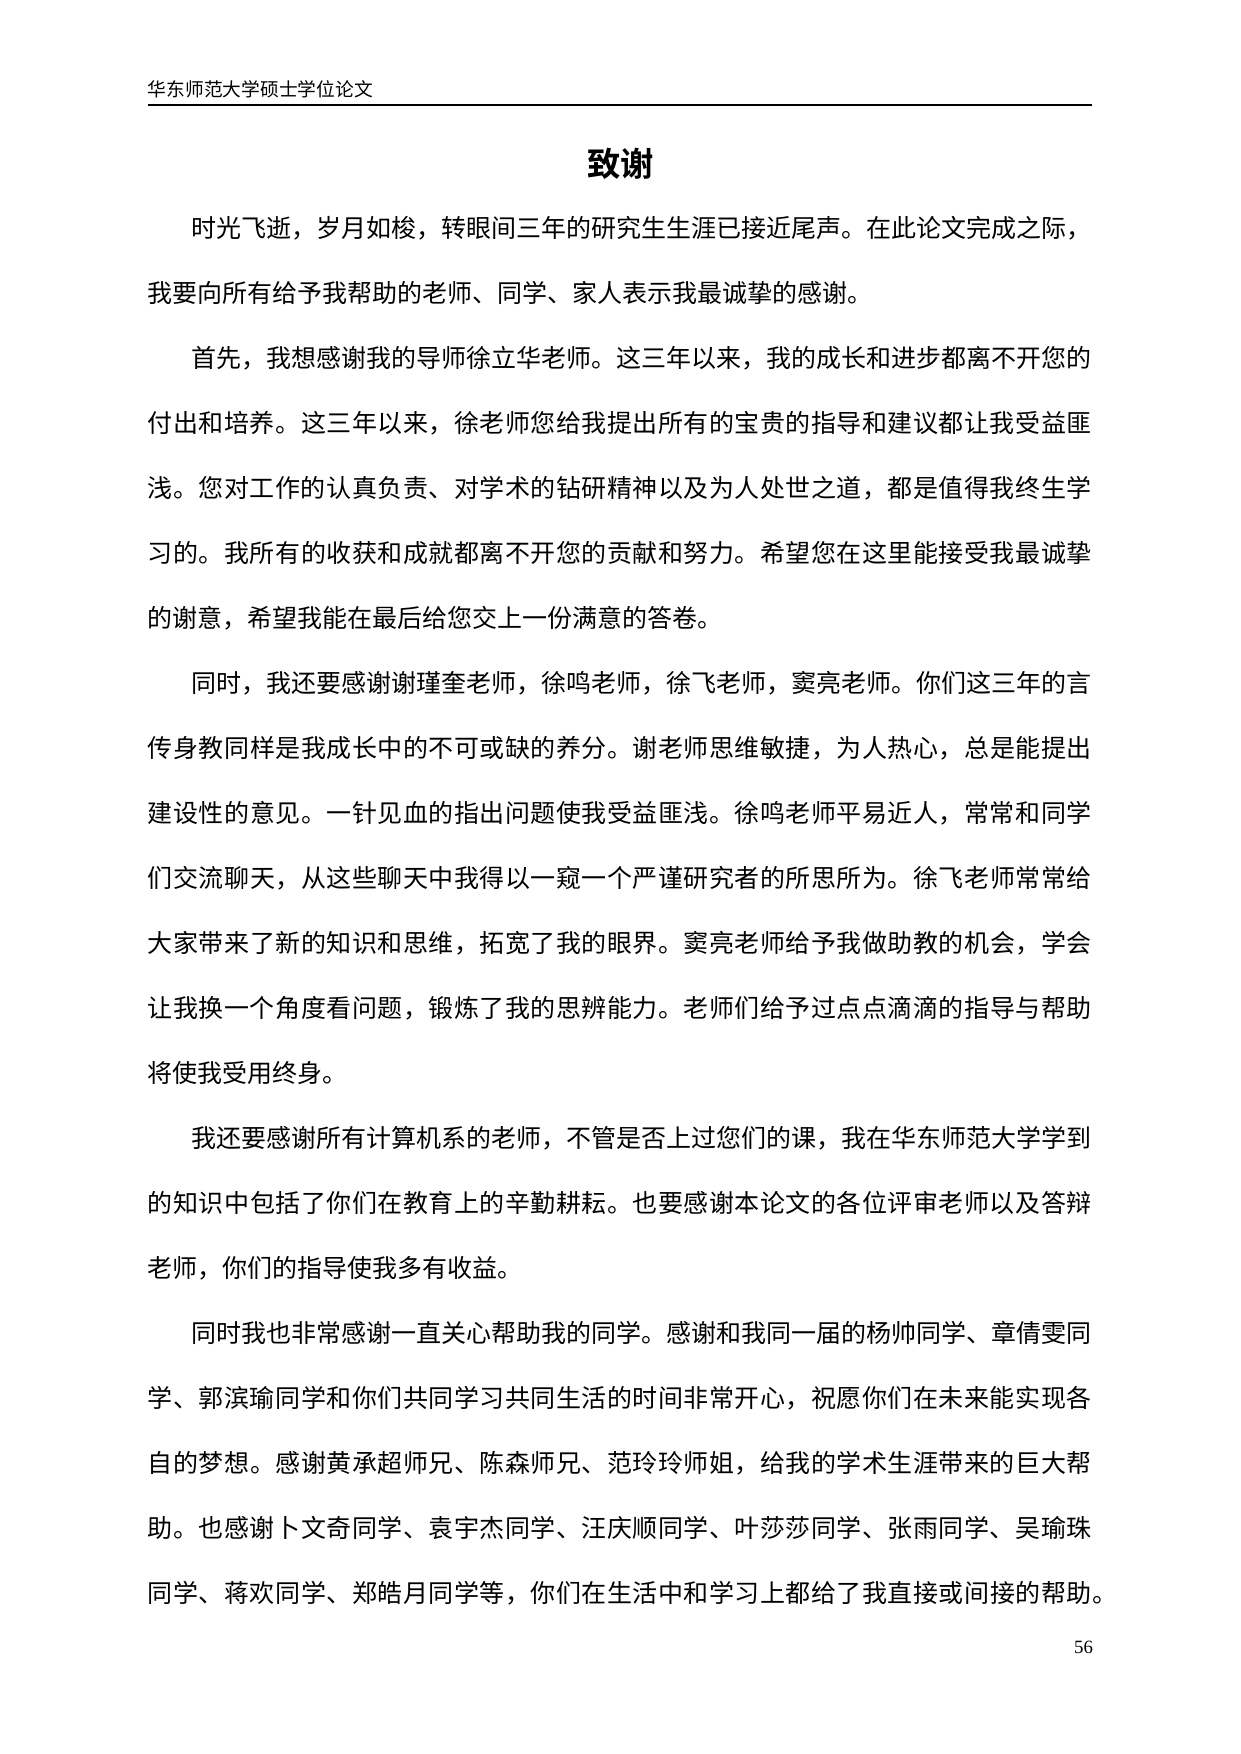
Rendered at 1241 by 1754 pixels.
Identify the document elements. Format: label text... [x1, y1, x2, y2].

text 首先，我想感谢我的导师徐立华老师。这三年以来，我的成长和进步都离不开您的付出和培养。这三年以来，徐老师您给我提出所有的宝贵的指导和建议都让我受益匪浅。您对工作的认真负责、对学术的钻研精神以及为人处世之道，都是值得我终生学习的。我所有的收获和成就都离不开您的贡献和努力。希望您在这里能接受我最诚挚的谢意，希望我能在最后给您交上一份满意的答卷。 [148, 324, 1092, 649]
text 时光飞逝，岁月如梭，转眼间三年的研究生生涯已接近尾声。在此论文完成之际，我要向所有给予我帮助的老师、同学、家人表示我最诚挚的感谢。 [148, 194, 1092, 324]
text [148, 1299, 1092, 1624]
text 同时，我还要感谢谢瑾奎老师，徐鸣老师，徐飞老师，窦亮老师。你们这三年的言传身教同样是我成长中的不可或缺的养分。谢老师思维敏捷，为人热心，总是能提出建设性的意见。一针见血的指出问题使我受益匪浅。徐鸣老师平易近人，常常和同学们交流聊天，从这些聊天中我得以一窥一个严谨研究者的所思所为。徐飞老师常常给大家带来了新的知识和思维，拓宽了我的眼界。窦亮老师给予我做助教的机会，学会让我换一个角度看问题，锻炼了我的思辨能力。老师们给予过点点滴滴的指导与帮助将使我受用终身。 [148, 649, 1092, 1104]
subtitle 致谢 [148, 129, 1092, 194]
text 我还要感谢所有计算机系的老师，不管是否上过您们的课，我在华东师范大学学到的知识中包括了你们在教育上的辛勤耕耘。也要感谢本论文的各位评审老师以及答辩老师，你们的指导使我多有收益。 [148, 1104, 1092, 1299]
